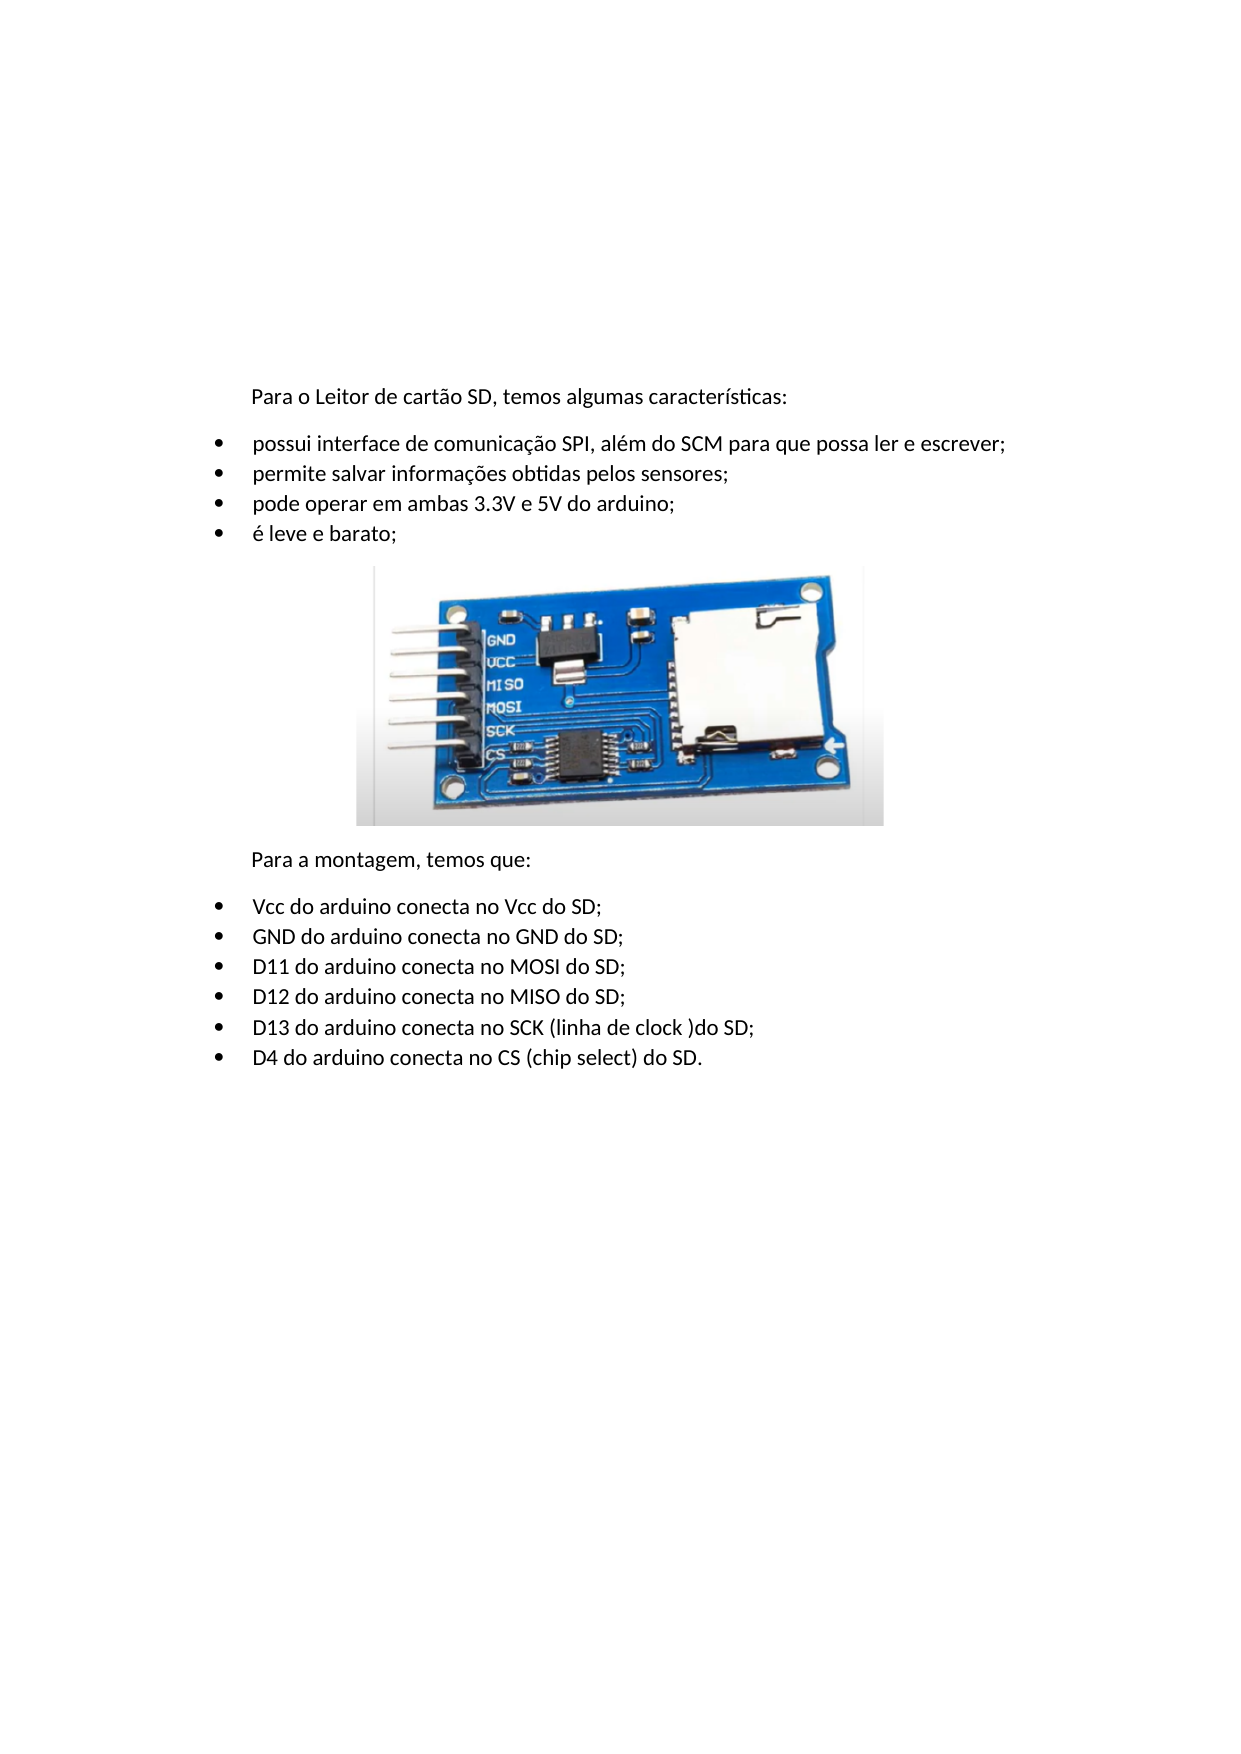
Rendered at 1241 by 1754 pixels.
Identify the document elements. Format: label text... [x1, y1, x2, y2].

list possui interface de comunicação SPI, além do SCM para que possa ler e escrever; [215, 429, 1063, 457]
list D12 do arduino conecta no MISO do SD; [215, 982, 1063, 1010]
text Para o Leitor de cartão SD, temos algumas características: [177, 382, 1063, 410]
list é leve e barato; [215, 519, 1063, 547]
list Vcc do arduino conecta no Vcc do SD; [215, 892, 1063, 920]
list GND do arduino conecta no GND do SD; [215, 922, 1063, 950]
list pode operar em ambas 3.3V e 5V do arduino; [215, 489, 1063, 517]
picture [356, 566, 884, 826]
list permite salvar informações obtidas pelos sensores; [215, 459, 1063, 487]
list D4 do arduino conecta no CS (chip select) do SD. [215, 1043, 1063, 1071]
list D13 do arduino conecta no SCK (linha de clock )do SD; [215, 1013, 1063, 1041]
text Para a montagem, temos que: [177, 845, 1063, 873]
list D11 do arduino conecta no MOSI do SD; [215, 952, 1063, 980]
